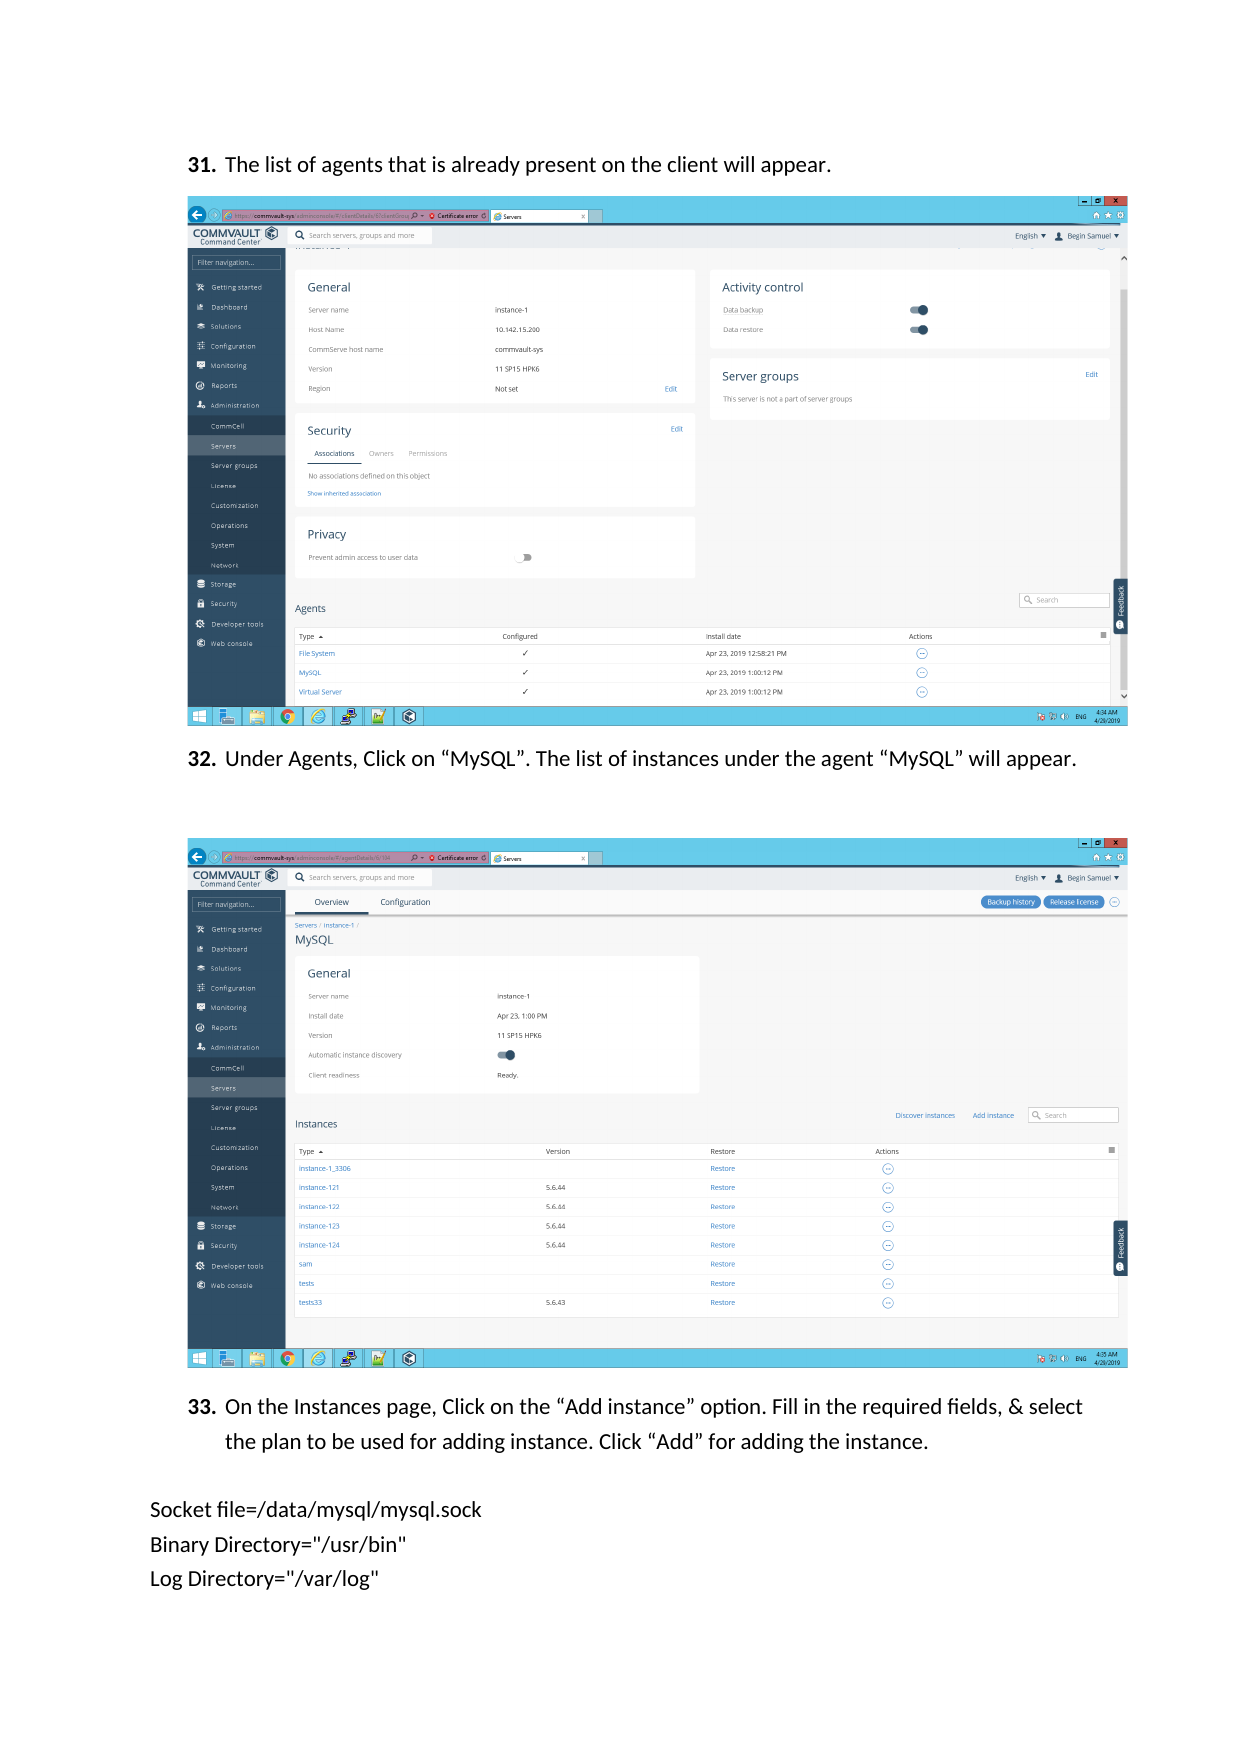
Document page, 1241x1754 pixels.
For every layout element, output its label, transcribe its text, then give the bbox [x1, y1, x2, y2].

text Socket file=/data/mysql/mysql.sock [150, 1489, 1090, 1523]
text Log Directory="/var/log" [150, 1558, 1090, 1592]
text Binary Directory="/usr/bin" [150, 1523, 1090, 1558]
list The list of agents that is already present on the client will appear. [187, 150, 1090, 178]
list On the Instances page, Click on the “Add instance” option. Fill in the required fields, & select the plan to be used for adding instance. Click “Add” for adding the instance. [187, 1386, 1090, 1455]
list Under Agents, Click on “MySQL”. The list of instances under the agent “MySQL” will appear. [187, 744, 1090, 773]
picture [187, 196, 1128, 726]
picture [187, 838, 1128, 1368]
